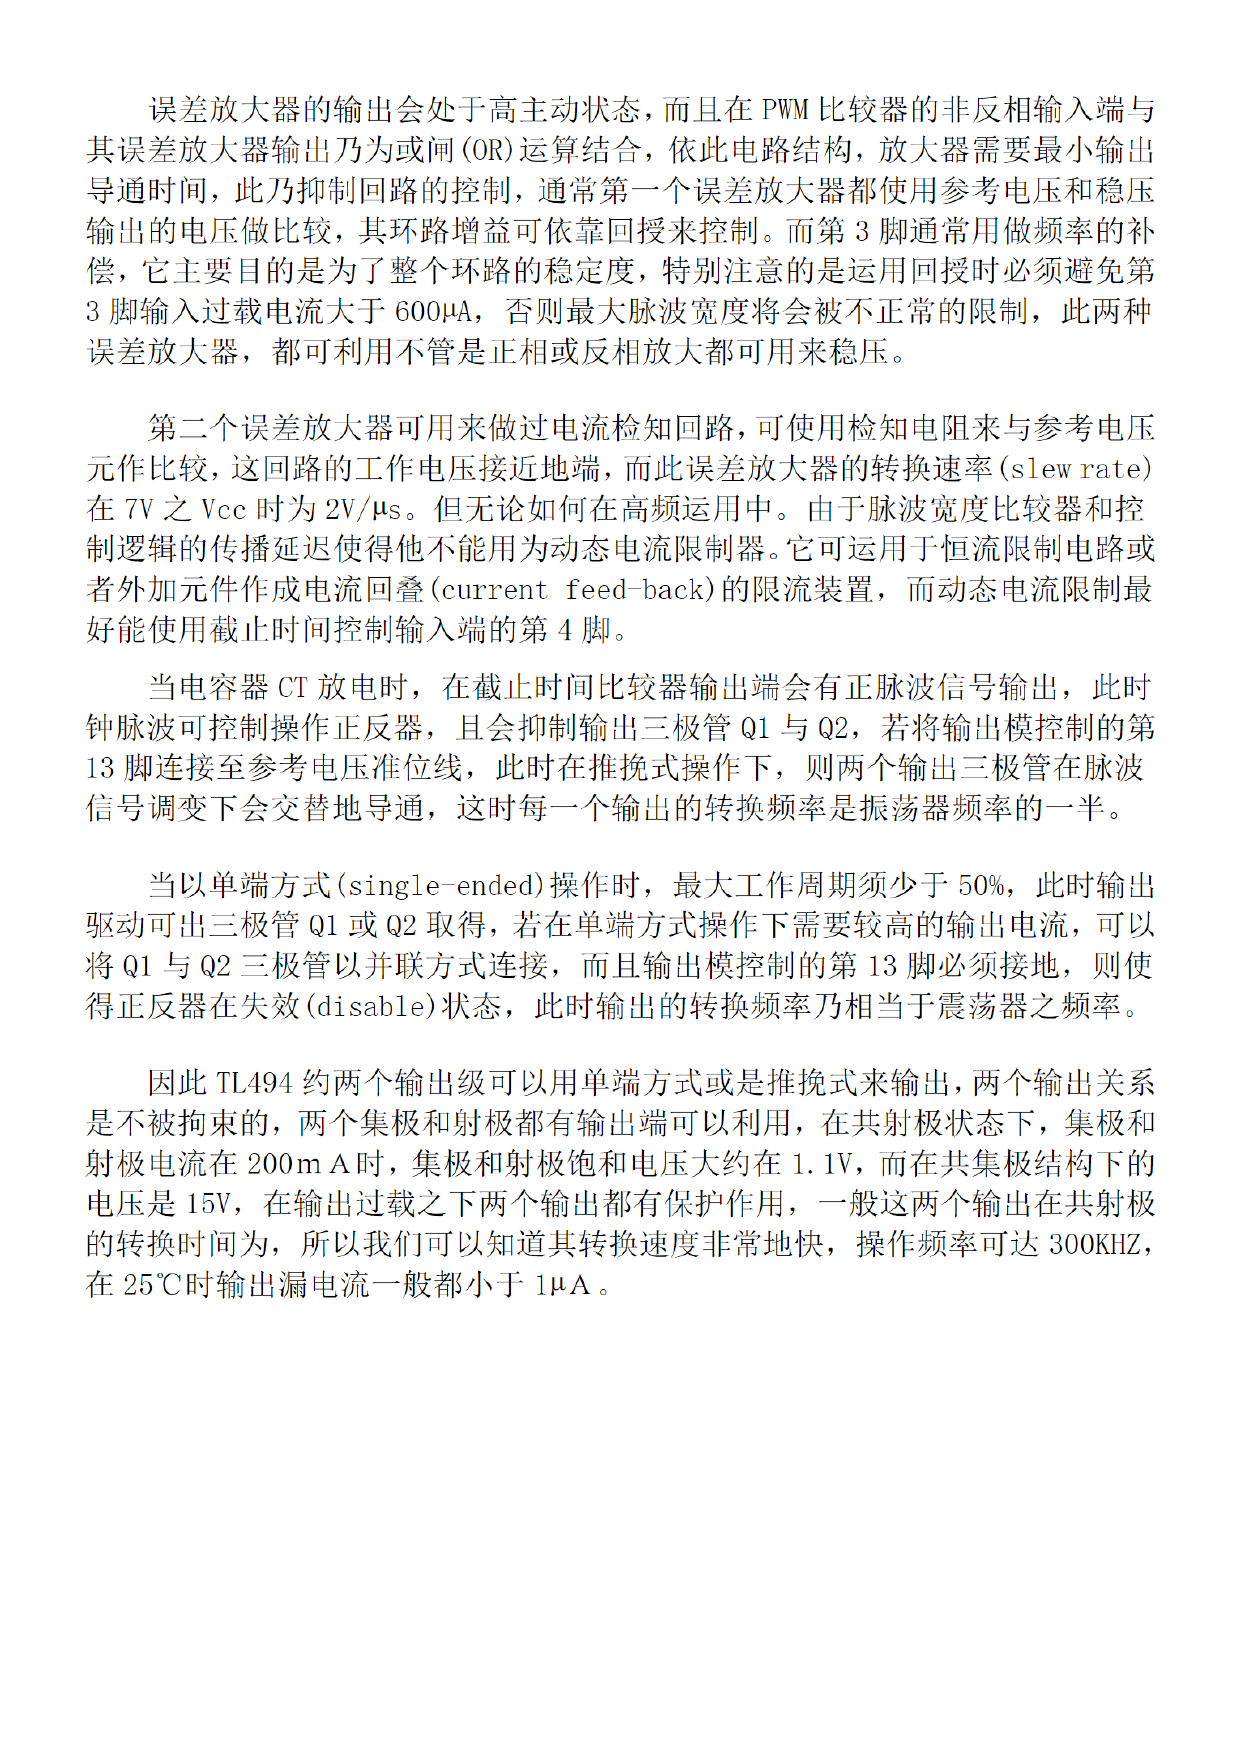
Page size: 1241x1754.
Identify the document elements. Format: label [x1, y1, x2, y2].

picture [75, 665, 1166, 1312]
picture [75, 80, 1166, 653]
